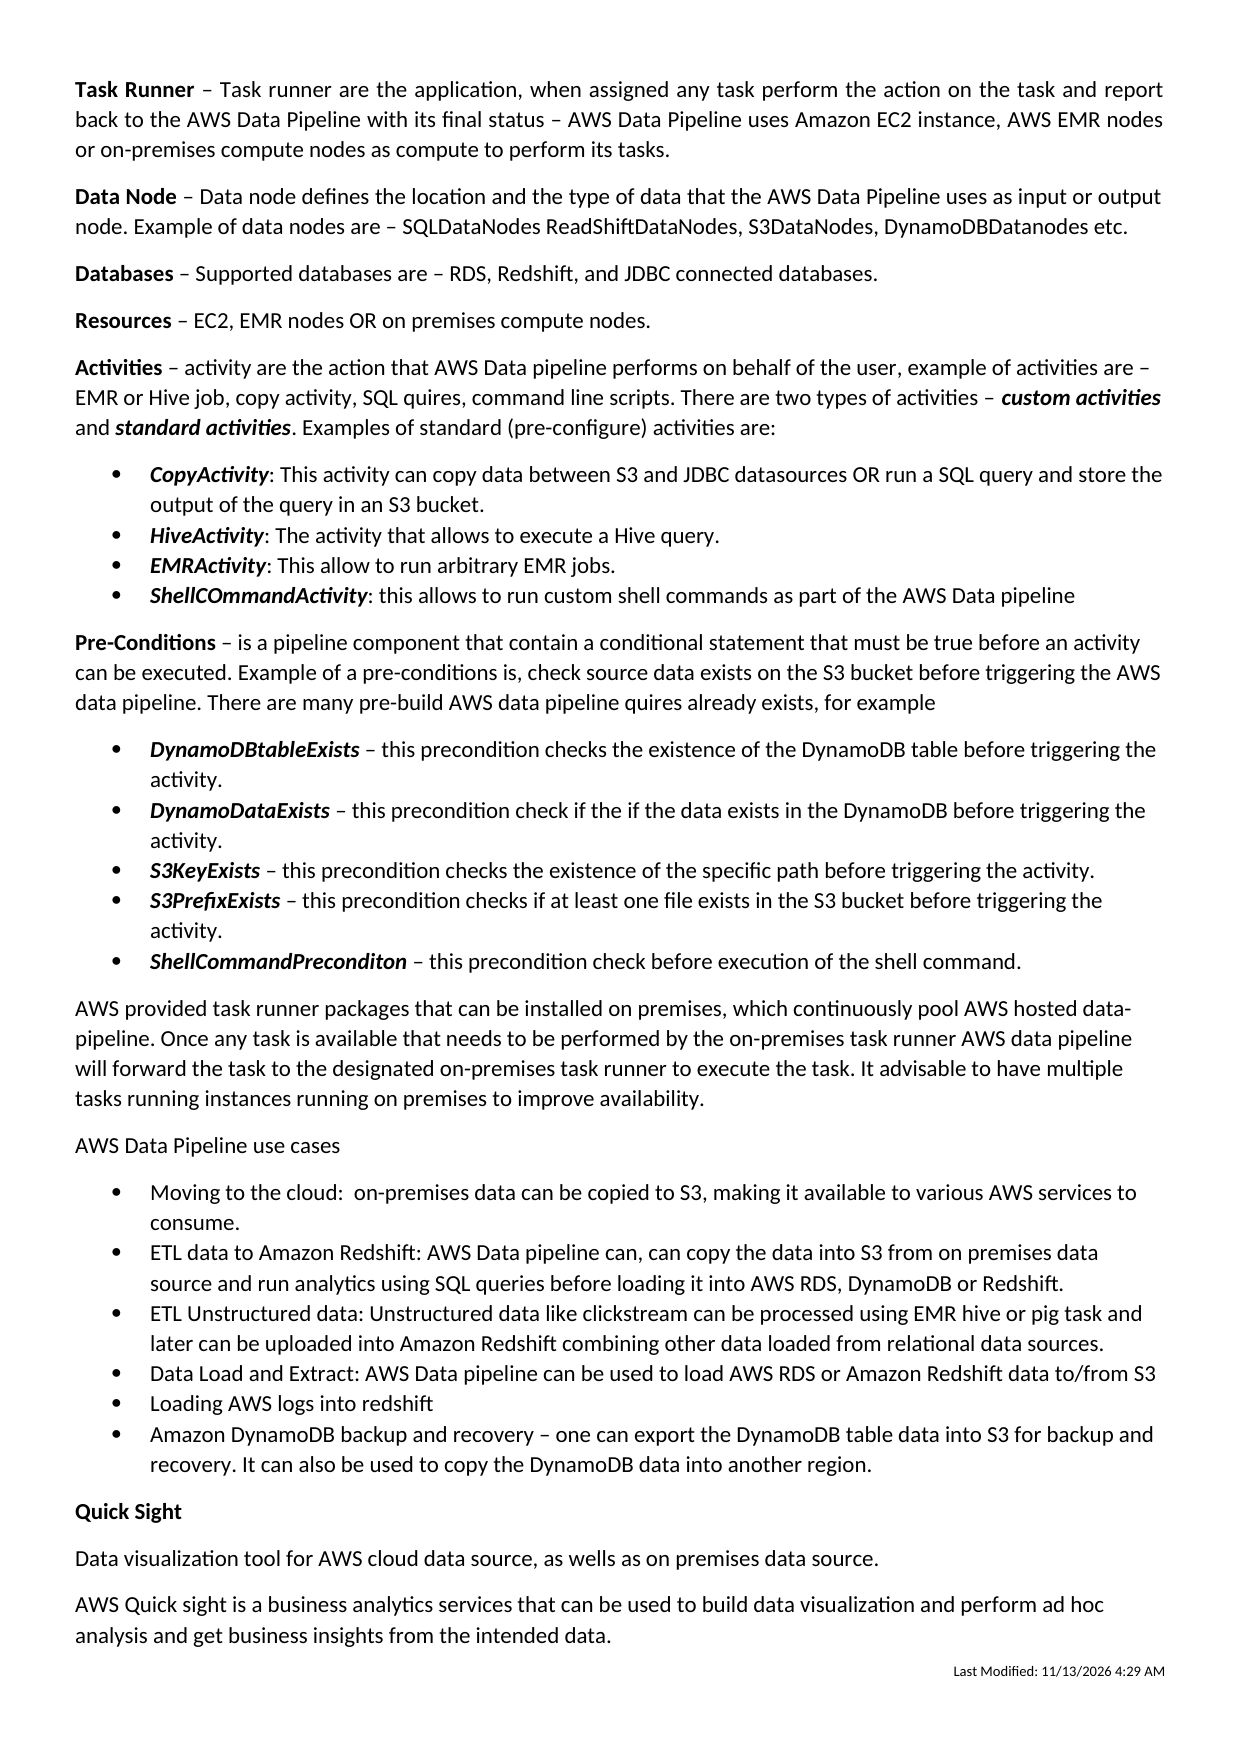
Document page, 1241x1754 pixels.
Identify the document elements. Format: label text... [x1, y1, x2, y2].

list DynamoDBtableExists – this precondition checks the existence of the DynamoDB table before triggering the activity. [112, 735, 1165, 794]
text Resources – EC2, EMR nodes OR on premises compute nodes. [75, 306, 1165, 334]
list S3KeyExists – this precondition checks the existence of the specific path before triggering the activity. [112, 856, 1165, 884]
list Data Load and Extract: AWS Data pipeline can be used to load AWS RDS or Amazon Redshift data to/from S3 [112, 1359, 1165, 1387]
list EMRActivity: This allow to run arbitrary EMR jobs. [112, 551, 1165, 579]
text Data visualization tool for AWS cloud data source, as wells as on premises data source. [75, 1544, 1165, 1572]
text AWS Data Pipeline use cases [75, 1131, 1165, 1159]
list ETL data to Amazon Redshift: AWS Data pipeline can, can copy the data into S3 from on premises data source and run analytics using SQL queries before loading it into AWS RDS, DynamoDB or Redshift. [112, 1238, 1165, 1297]
text Data Node – Data node defines the location and the type of data that the AWS Data Pipeline uses as input or output node. Example of data nodes are – SQLDataNodes ReadShiftDataNodes, S3DataNodes, DynamoDBDatanodes etc. [75, 182, 1165, 241]
list Amazon DynamoDB backup and recovery – one can export the DynamoDB table data into S3 for backup and recovery. It can also be used to copy the DynamoDB data into another region. [112, 1420, 1165, 1478]
text Task Runner – Task runner are the application, when assigned any task perform the action on the task and report back to the AWS Data Pipeline with its final status – AWS Data Pipeline uses Amazon EC2 instance, AWS EMR nodes or on-premises compute nodes as compute to perform its tasks. [75, 75, 1165, 163]
text Pre-Conditions – is a pipeline component that contain a conditional statement that must be true before an activity can be executed. Example of a pre-conditions is, check source data exists on the S3 bucket before triggering the AWS data pipeline. There are many pre-build AWS data pipeline quires already exists, for example [75, 628, 1165, 717]
text AWS Quick sight is a business analytics services that can be used to build data visualization and perform ad hoc analysis and get business insights from the intended data. [75, 1591, 1165, 1649]
text Databases – Supported databases are – RDS, Redshift, and JDBC connected databases. [75, 259, 1165, 287]
list Loading AWS logs into redshift [112, 1389, 1165, 1418]
list DynamoDataExists – this precondition check if the if the data exists in the DynamoDB before triggering the activity. [112, 796, 1165, 854]
list S3PrefixExists – this precondition checks if at least one file exists in the S3 bucket before triggering the activity. [112, 886, 1165, 945]
list ETL Unstructured data: Unstructured data like clickstream can be processed using EMR hive or pig task and later can be uploaded into Amazon Redshift combining other data loaded from relational data sources. [112, 1299, 1165, 1357]
text Quick Sight [75, 1497, 1165, 1525]
text AWS provided task runner packages that can be installed on premises, which continuously pool AWS hosted data-pipeline. Once any task is available that needs to be performed by the on-premises task runner AWS data pipeline will forward the task to the designated on-premises task runner to execute the task. It advisable to have multiple tasks running instances running on premises to improve availability. [75, 994, 1165, 1112]
list Moving to the cloud: on-premises data can be copied to S3, making it available to various AWS services to consume. [112, 1178, 1165, 1236]
list CopyActivity: This activity can copy data between S3 and JDBC datasources OR run a SQL query and store the output of the query in an S3 bucket. [112, 460, 1165, 519]
list HiveActivity: The activity that allows to execute a Hive query. [112, 521, 1165, 549]
text Activities – activity are the action that AWS Data pipeline performs on behalf of the user, example of activities are – EMR or Hive job, copy activity, SQL quires, command line scripts. There are two types of activities – custom activities and standard activities. Examples of standard (pre-configure) activities are: [75, 353, 1165, 442]
list ShellCommandPreconditon – this precondition check before execution of the shell command. [112, 947, 1165, 975]
list ShellCOmmandActivity: this allows to run custom shell commands as part of the AWS Data pipeline [112, 581, 1165, 609]
